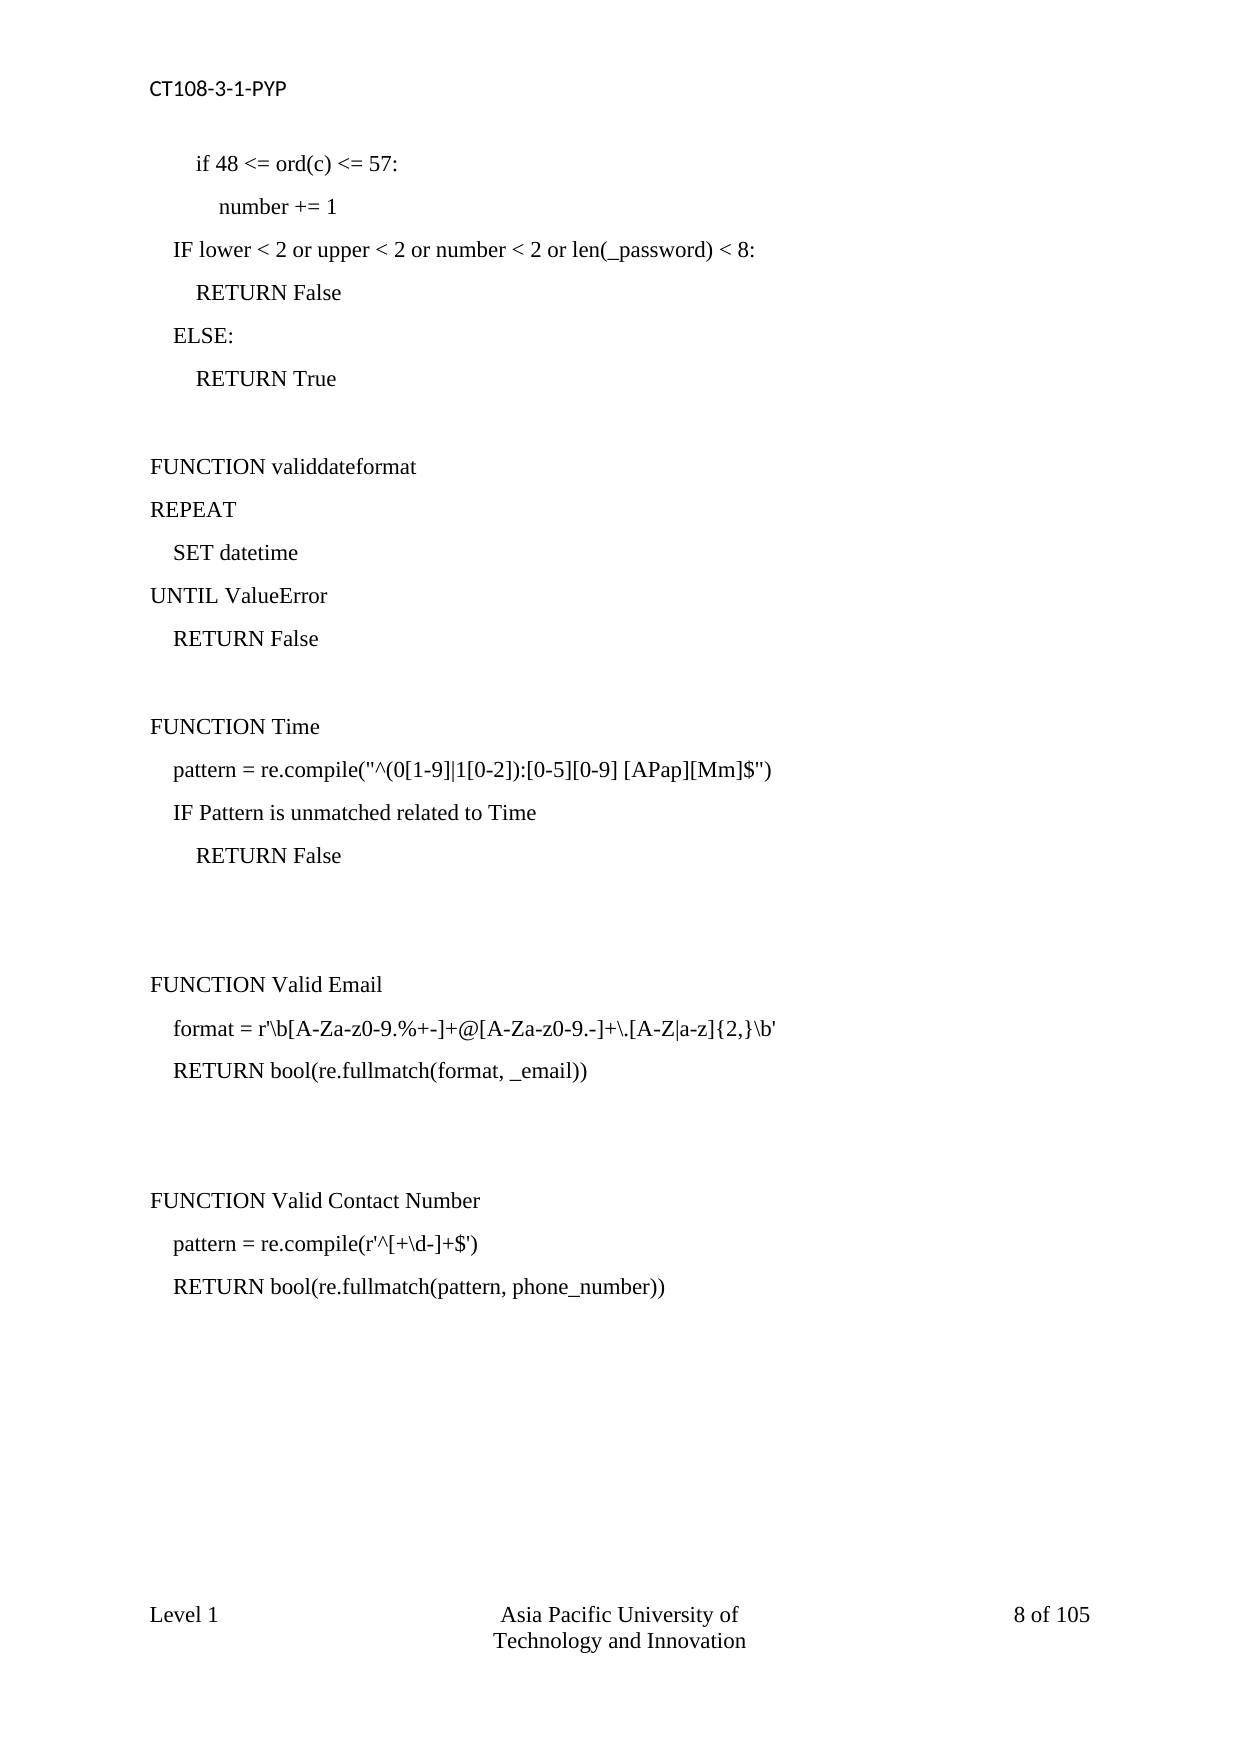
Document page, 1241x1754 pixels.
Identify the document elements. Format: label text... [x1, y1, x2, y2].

text pattern = re.compile("^(0[1-9]|1[0-2]):[0-5][0-9] [APap][Mm]$") [150, 756, 1090, 783]
text REPEAT [150, 496, 1090, 523]
text if 48 <= ord(c) <= 57: [150, 150, 1090, 176]
text FUNCTION Valid Email [150, 972, 1090, 998]
text RETURN bool(re.fullmatch(format, _email)) [150, 1058, 1090, 1084]
text SET datetime [150, 539, 1090, 566]
text RETURN bool(re.fullmatch(pattern, phone_number)) [150, 1273, 1090, 1299]
text format = r'\b[A-Za-z0-9.%+-]+@[A-Za-z0-9.-]+\.[A-Z|a-z]{2,}\b' [150, 1014, 1090, 1041]
text FUNCTION Valid Contact Number [150, 1187, 1090, 1213]
text UNTIL ValueError [150, 582, 1090, 609]
text number += 1 [150, 193, 1090, 219]
text RETURN True [150, 365, 1090, 391]
text RETURN False [150, 625, 1090, 652]
text RETURN False [150, 842, 1090, 869]
text ELSE: [150, 322, 1090, 348]
text IF Pattern is unmatched related to Time [150, 799, 1090, 826]
text RETURN False [150, 279, 1090, 305]
text FUNCTION Time [150, 713, 1090, 740]
text FUNCTION validdateformat [150, 453, 1090, 479]
text IF lower < 2 or upper < 2 or number < 2 or len(_password) < 8: [150, 236, 1090, 262]
text pattern = re.compile(r'^[+\d-]+$') [150, 1230, 1090, 1256]
